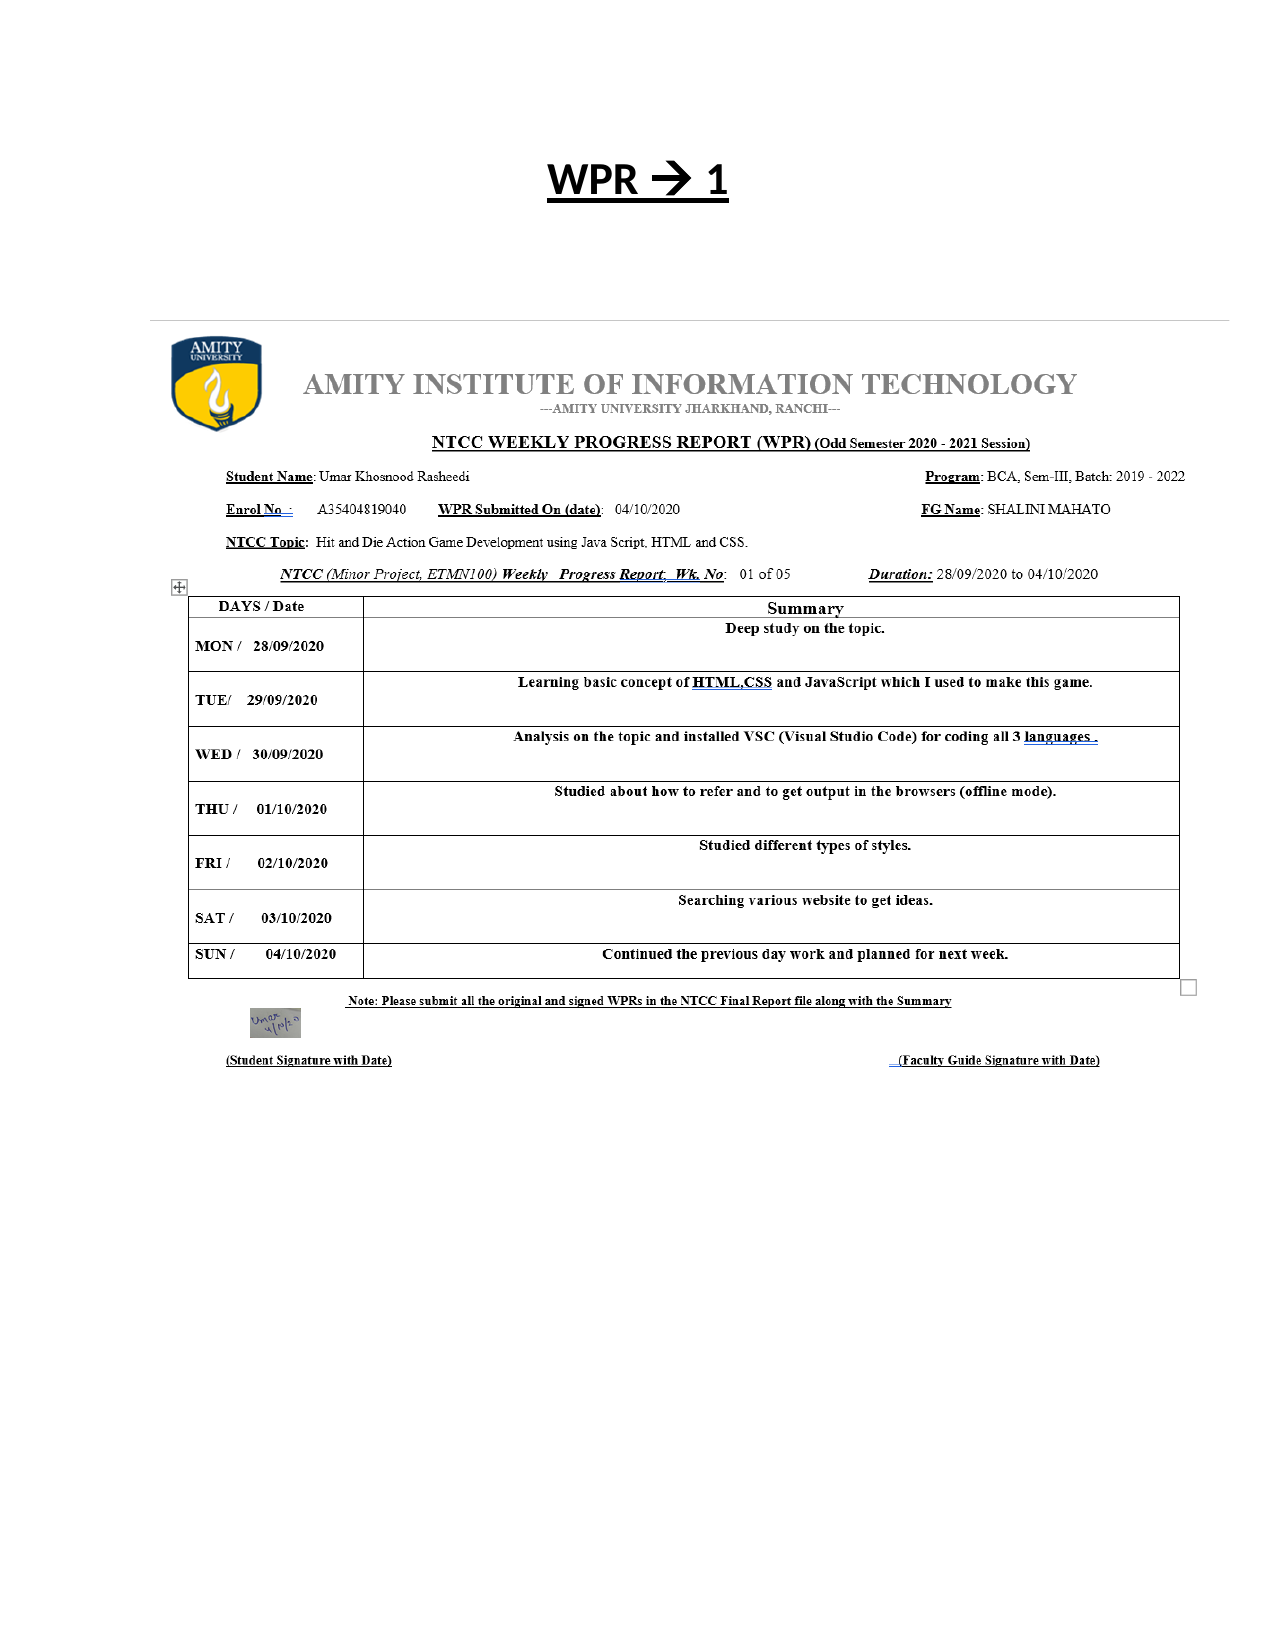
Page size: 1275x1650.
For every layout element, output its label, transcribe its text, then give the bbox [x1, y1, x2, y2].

picture [150, 320, 1230, 1082]
text WPR 1 [150, 150, 1125, 206]
